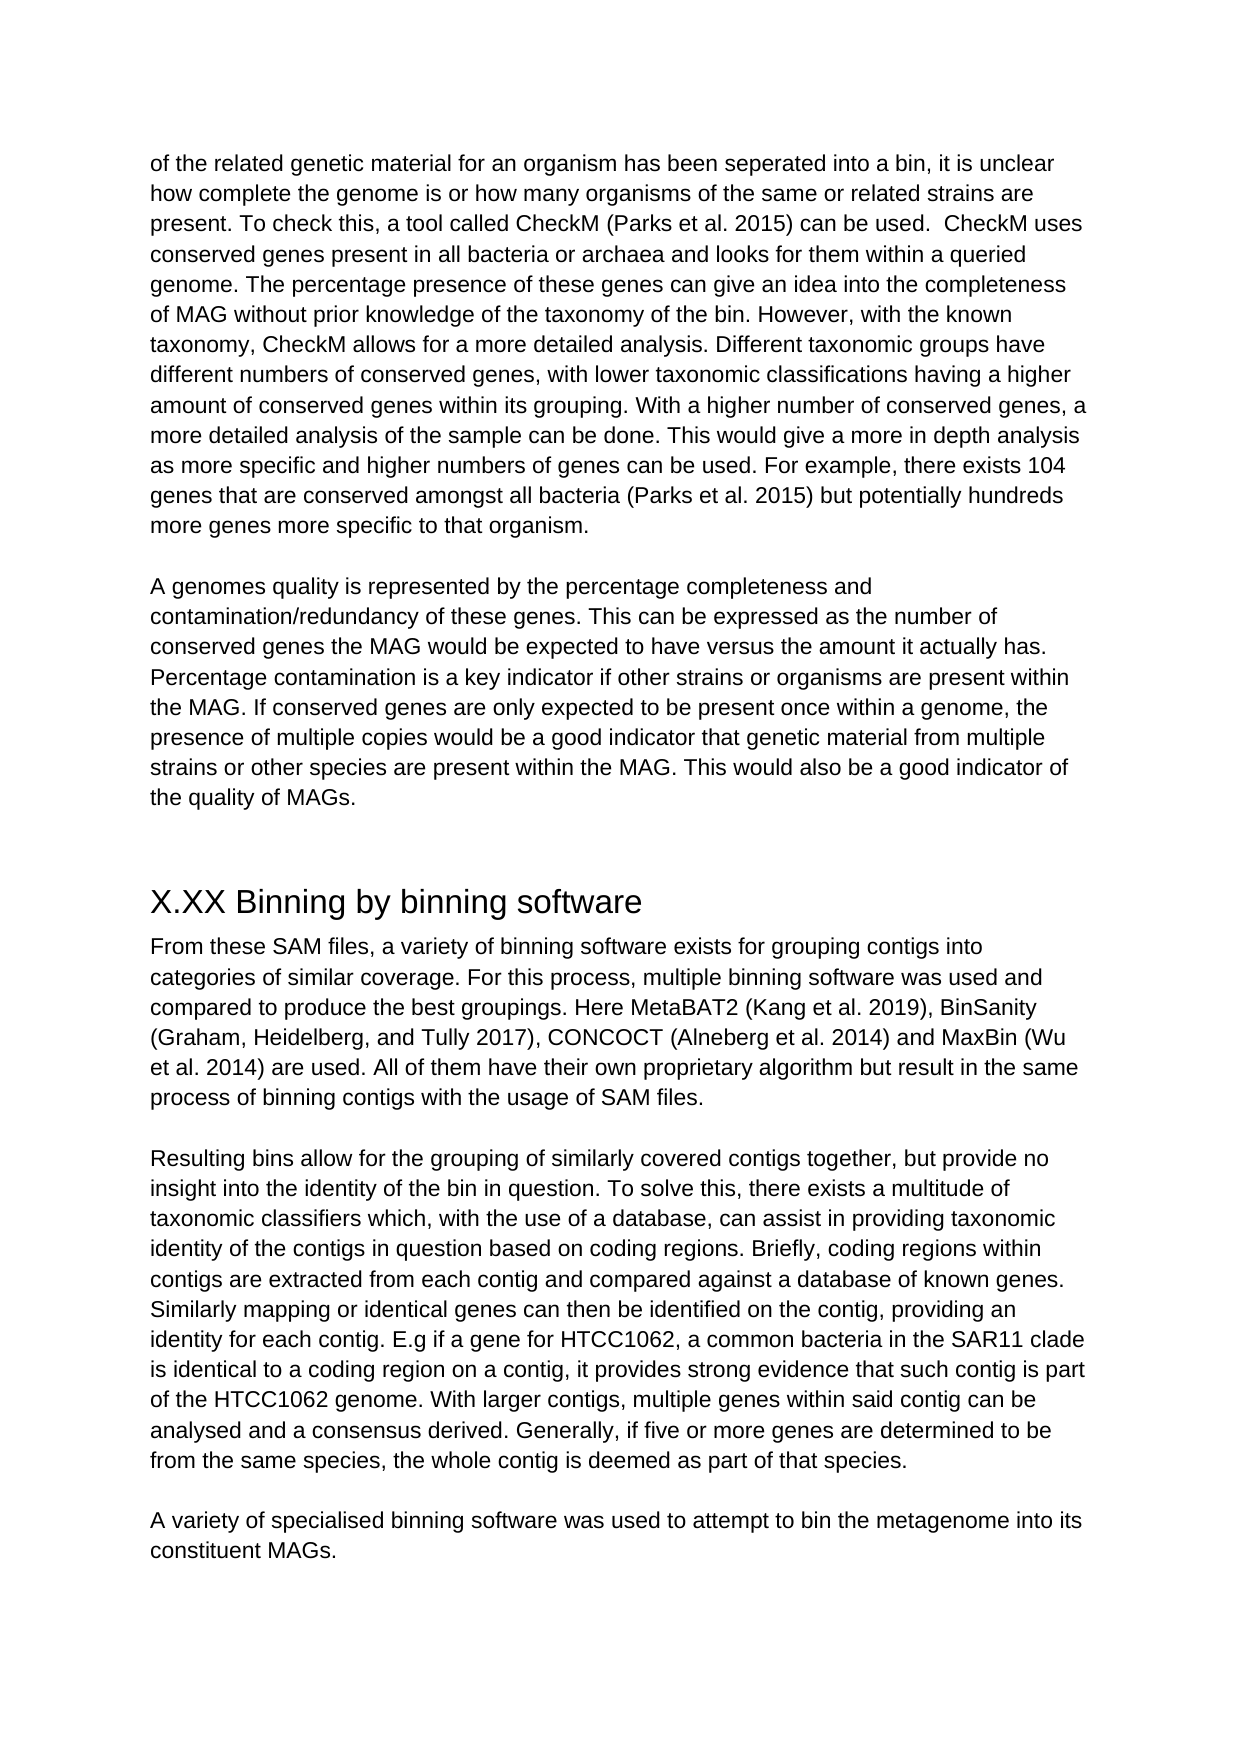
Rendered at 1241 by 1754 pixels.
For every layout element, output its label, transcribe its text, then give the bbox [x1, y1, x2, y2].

text Resulting bins allow for the grouping of similarly covered contigs together, but provide no insight into the identity of the bin in question. To solve this, there exists a multitude of taxonomic classifiers which, with the use of a database, can assist in providing taxonomic identity of the contigs in question based on coding regions. Briefly, coding regions within contigs are extracted from each contig and compared against a database of known genes. Similarly mapping or identical genes can then be identified on the contig, providing an identity for each contig. E.g if a gene for HTCC1062, a common bacteria in the SAR11 clade is identical to a coding region on a contig, it provides strong evidence that such contig is part of the HTCC1062 genome. With larger contigs, multiple genes within said contig can be analysed and a consensus derived. Generally, if five or more genes are determined to be from the same species, the whole contig is deemed as part of that species. [150, 1145, 1090, 1473]
text From these SAM files, a variety of binning software exists for grouping contigs into categories of similar coverage. For this process, multiple binning software was used and compared to produce the best groupings. Here MetaBAT2 (Kang et al. 2019), BinSanity (Graham, Heidelberg, and Tully 2017), CONCOCT (Alneberg et al. 2014) and MaxBin (Wu et al. 2014) are used. All of them have their own proprietary algorithm but result in the same process of binning contigs with the usage of SAM files. [150, 933, 1090, 1111]
subtitle X.XX Binning by binning software [150, 882, 1090, 921]
text A genomes quality is represented by the percentage completeness and contamination/redundancy of these genes. This can be expressed as the number of conserved genes the MAG would be expected to have versus the amount it actually has. Percentage contamination is a key indicator if other strains or organisms are present within the MAG. If conserved genes are only expected to be present once within a genome, the presence of multiple copies would be a good indicator that genetic material from multiple strains or other species are present within the MAG. This would also be a good indicator of the quality of MAGs. [150, 573, 1090, 811]
text A variety of specialised binning software was used to attempt to bin the metagenome into its constituent MAGs. [150, 1507, 1090, 1564]
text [150, 150, 1090, 539]
